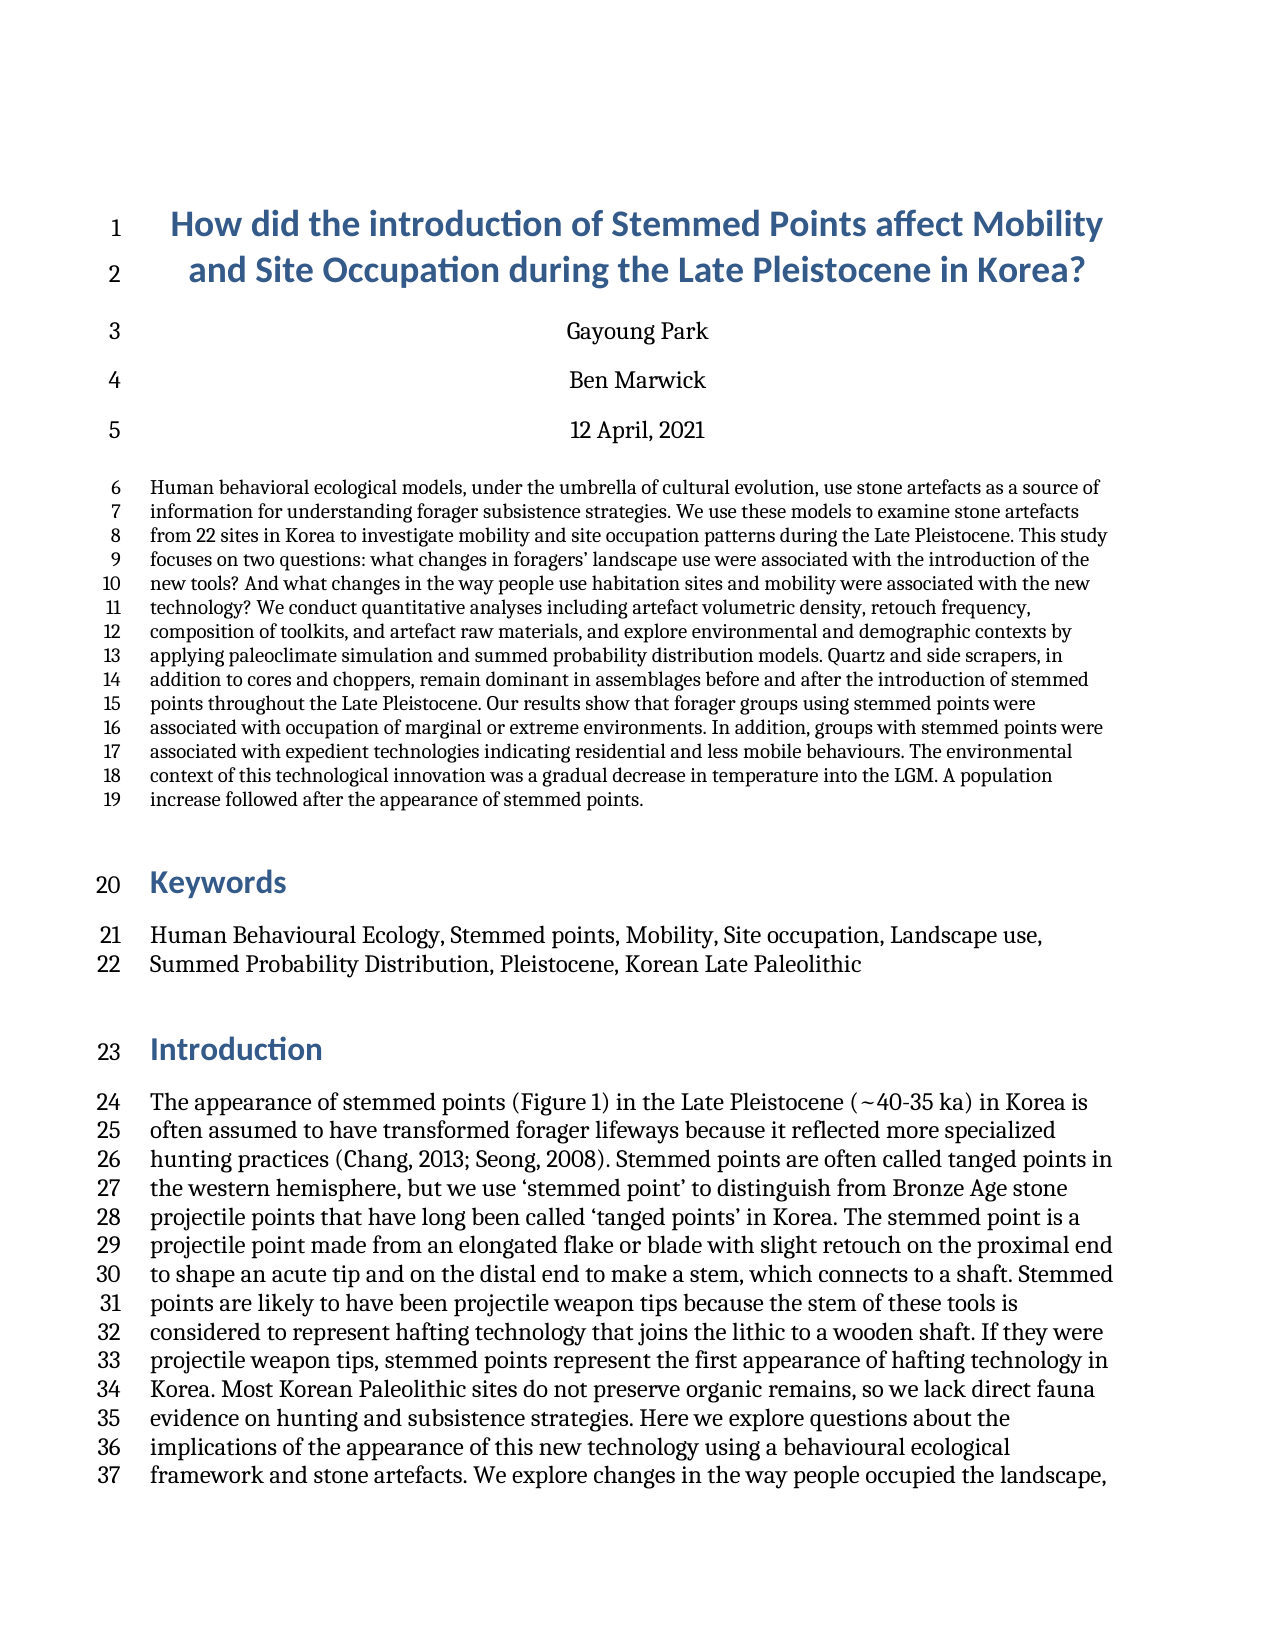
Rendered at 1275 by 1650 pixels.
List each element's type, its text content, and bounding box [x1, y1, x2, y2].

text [150, 1088, 1125, 1490]
text Ben Marwick [150, 366, 1125, 395]
subtitle Introduction [150, 1028, 1125, 1069]
text Human Behavioural Ecology, Stemmed points, Mobility, Site occupation, Landscape use, Summed Probability Distribution, Pleistocene, Korean Late Paleolithic [150, 921, 1125, 978]
text Gayoung Park [150, 317, 1125, 345]
subtitle Keywords [150, 861, 1125, 902]
title How did the introduction of Stemmed Points affect Mobility and Site Occupation during the Late Pleistocene in Korea? [150, 200, 1125, 292]
text Human behavioral ecological models, under the umbrella of cultural evolution, use stone artefacts as a source of information for understanding forager subsistence strategies. We use these models to examine stone artefacts from 22 sites in Korea to investigate mobility and site occupation patterns during the Late Pleistocene. This study focuses on two questions: what changes in foragers’ landscape use were associated with the introduction of the new tools? And what changes in the way people use habitation sites and mobility were associated with the new technology? We conduct quantitative analyses including artefact volumetric density, retouch frequency, composition of toolkits, and artefact raw materials, and explore environmental and demographic contexts by applying paleoclimate simulation and summed probability distribution models. Quartz and side scrapers, in addition to cores and choppers, remain dominant in assemblages before and after the introduction of stemmed points throughout the Late Pleistocene. Our results show that forager groups using stemmed points were associated with occupation of marginal or extreme environments. In addition, groups with stemmed points were associated with expedient technologies indicating residential and less mobile behaviours. The environmental context of this technological innovation was a gradual decrease in temperature into the LGM. A population increase followed after the appearance of stemmed points. [150, 476, 1125, 811]
text 12 April, 2021 [150, 416, 1125, 444]
